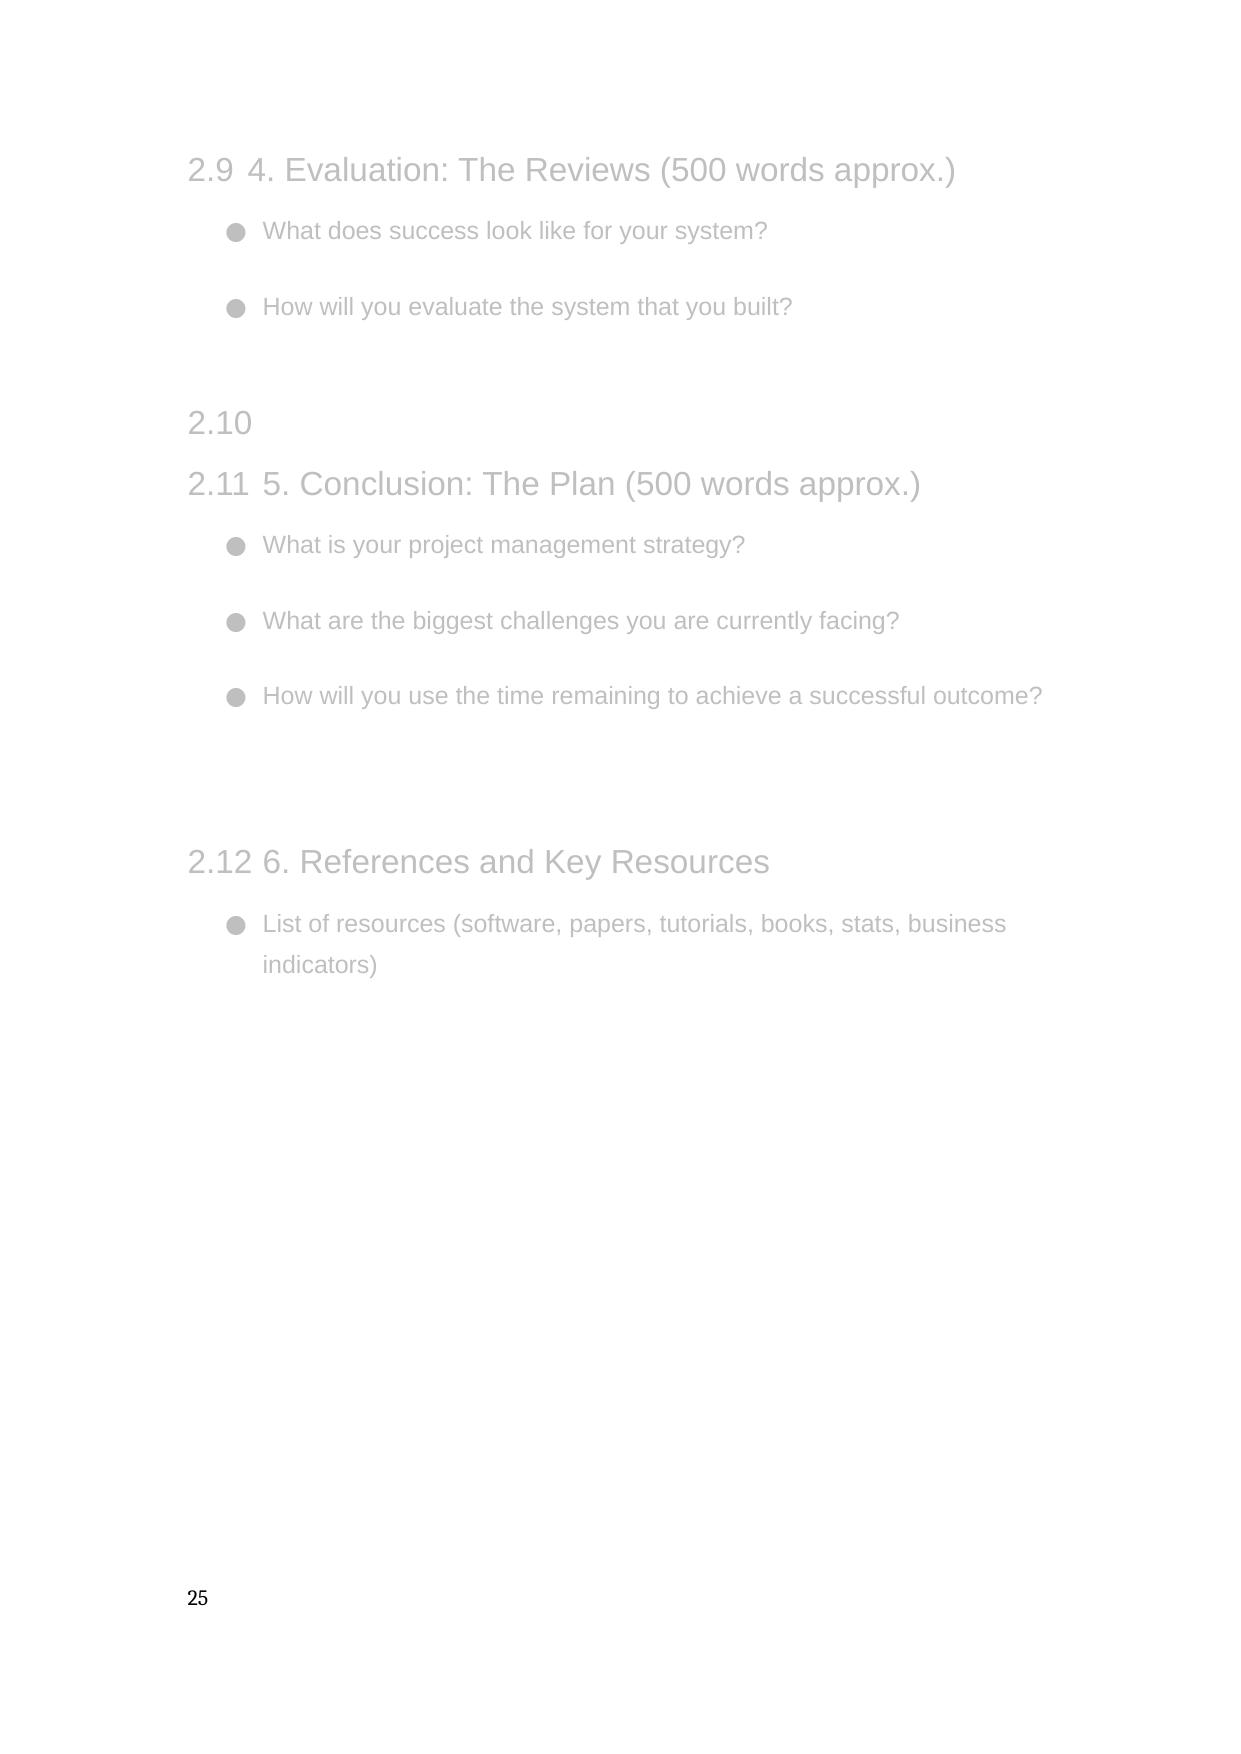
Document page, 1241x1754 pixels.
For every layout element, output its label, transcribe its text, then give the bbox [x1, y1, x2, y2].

list List of resources (software, papers, tutorials, books, stats, business indicators) [225, 895, 1053, 979]
subtitle 4. Evaluation: The Reviews (500 words approx.) [187, 150, 1053, 188]
list What does success look like for your system? [225, 202, 1053, 254]
list How will you evaluate the system that you built? [225, 278, 1053, 329]
subtitle 5. Conclusion: The Plan (500 words approx.) [187, 464, 1053, 502]
list What is your project management strategy? [225, 517, 1053, 568]
list How will you use the time remaining to achieve a successful outcome? [225, 668, 1053, 719]
list What are the biggest challenges you are currently facing? [225, 592, 1053, 643]
subtitle 6. References and Key Resources [187, 842, 1053, 881]
